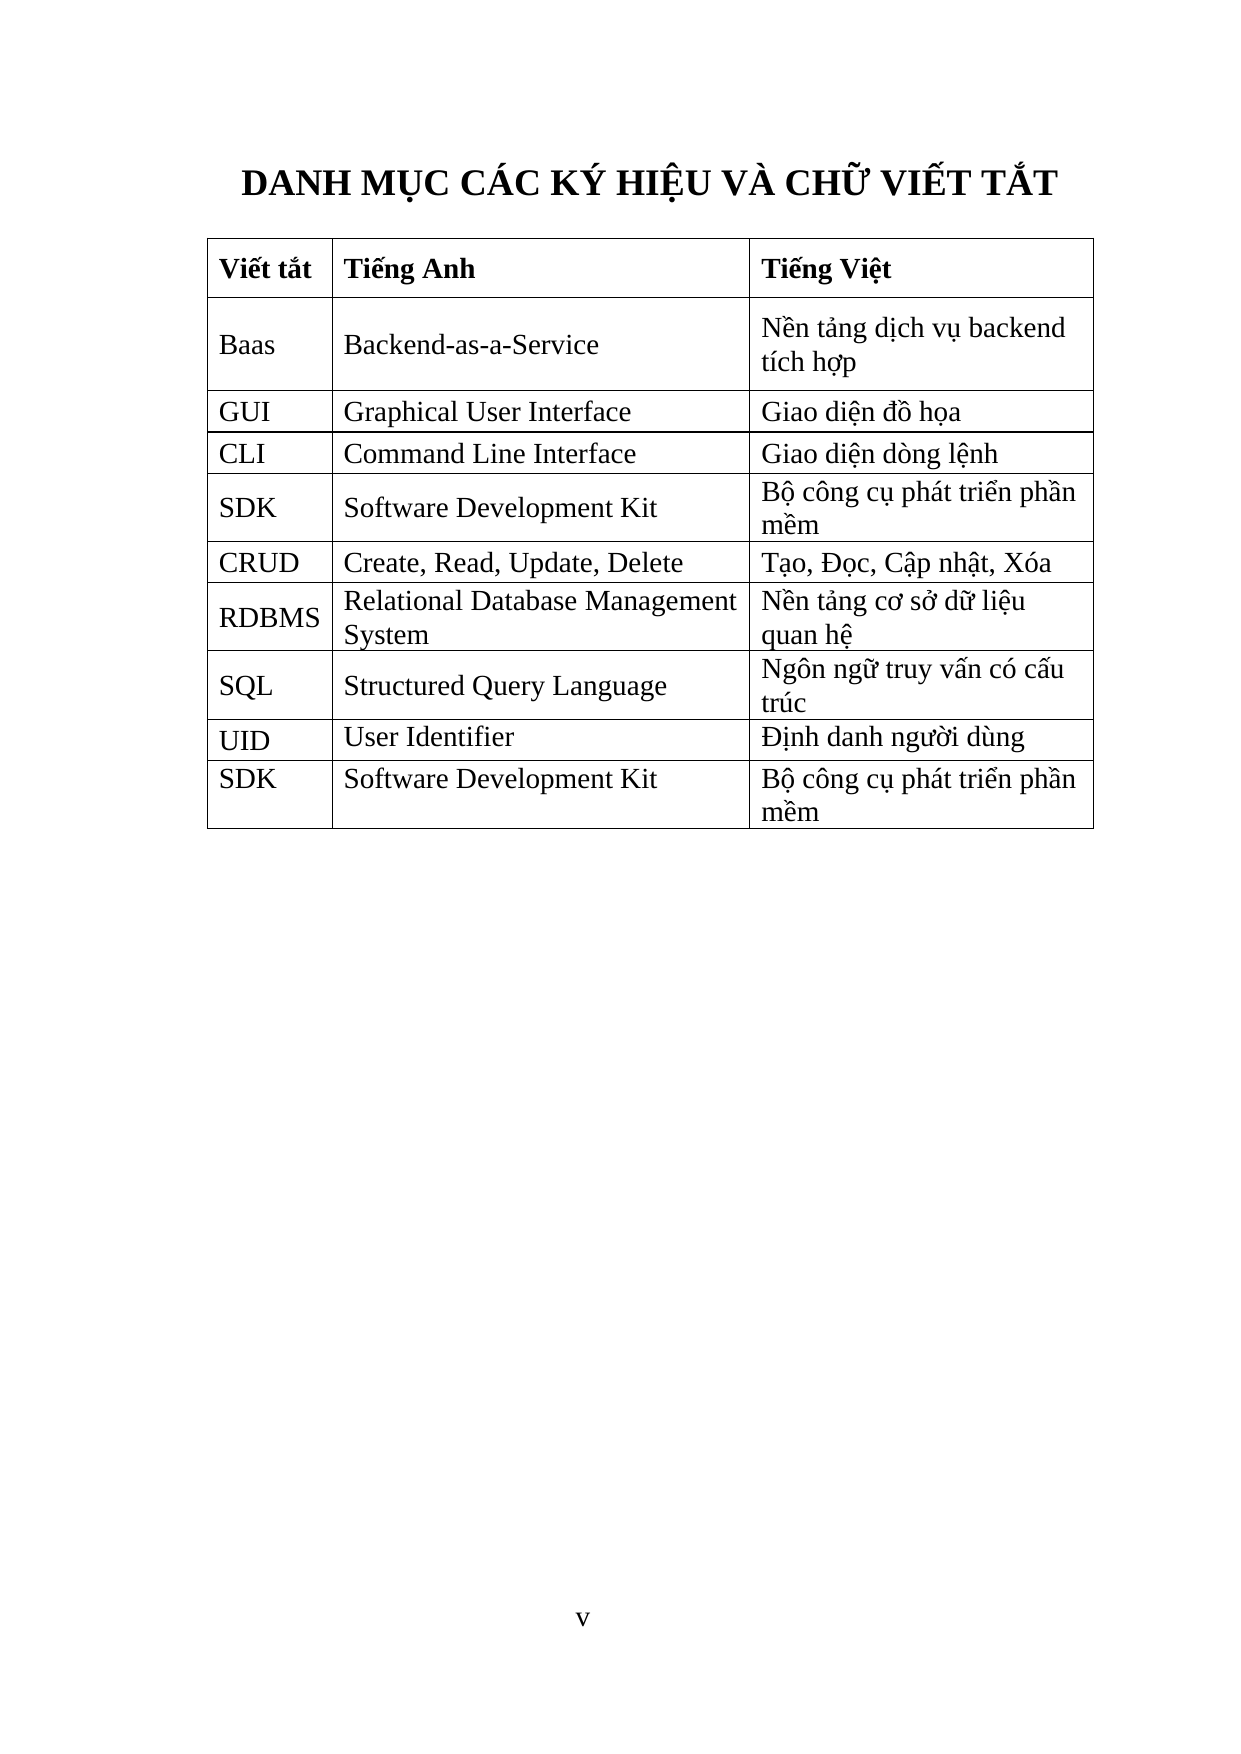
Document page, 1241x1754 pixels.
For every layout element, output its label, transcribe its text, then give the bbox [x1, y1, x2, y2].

table_cell Ngôn ngữ truy vấn có cấu trúc [750, 651, 1093, 718]
table_cell Giao diện đồ họa [750, 391, 1093, 431]
table_cell Command Line Interface [333, 433, 749, 473]
table_cell Bộ công cụ phát triển phần mềm [750, 761, 1093, 828]
table_cell Định danh người dùng [750, 720, 1093, 760]
table_cell Nền tảng cơ sở dữ liệu quan hệ [750, 583, 1093, 650]
table_cell SDK [208, 474, 332, 541]
table_cell Relational Database Management System [333, 583, 749, 650]
table_header Tiếng Anh [333, 239, 749, 297]
table_cell Bộ công cụ phát triển phần mềm [750, 474, 1093, 541]
table_cell Baas [208, 298, 332, 390]
table_cell Nền tảng dịch vụ backend tích hợp [750, 298, 1093, 390]
table_header Viết tắt [208, 239, 332, 297]
table_cell CLI [208, 433, 332, 473]
table_cell RDBMS [208, 583, 332, 650]
table_cell Software Development Kit [333, 474, 749, 541]
table_cell User Identifier [333, 720, 749, 760]
table_cell Structured Query Language [333, 651, 749, 718]
table_cell SDK [208, 761, 332, 828]
table_cell Graphical User Interface [333, 391, 749, 431]
table_cell Create, Read, Update, Delete [333, 542, 749, 582]
text DANH MỤC CÁC KÝ HIỆU VÀ CHỮ VIẾT TẮT [207, 160, 1092, 203]
table_cell SQL [208, 651, 332, 718]
table_cell Giao diện dòng lệnh [750, 433, 1093, 473]
table_cell Backend-as-a-Service [333, 298, 749, 390]
table_cell GUI [208, 391, 332, 431]
table_header Tiếng Việt [750, 239, 1093, 297]
table_cell CRUD [208, 542, 332, 582]
table_cell Tạo, Đọc, Cập nhật, Xóa [750, 542, 1093, 582]
table_cell Software Development Kit [333, 761, 749, 828]
table_cell UID [208, 720, 332, 760]
